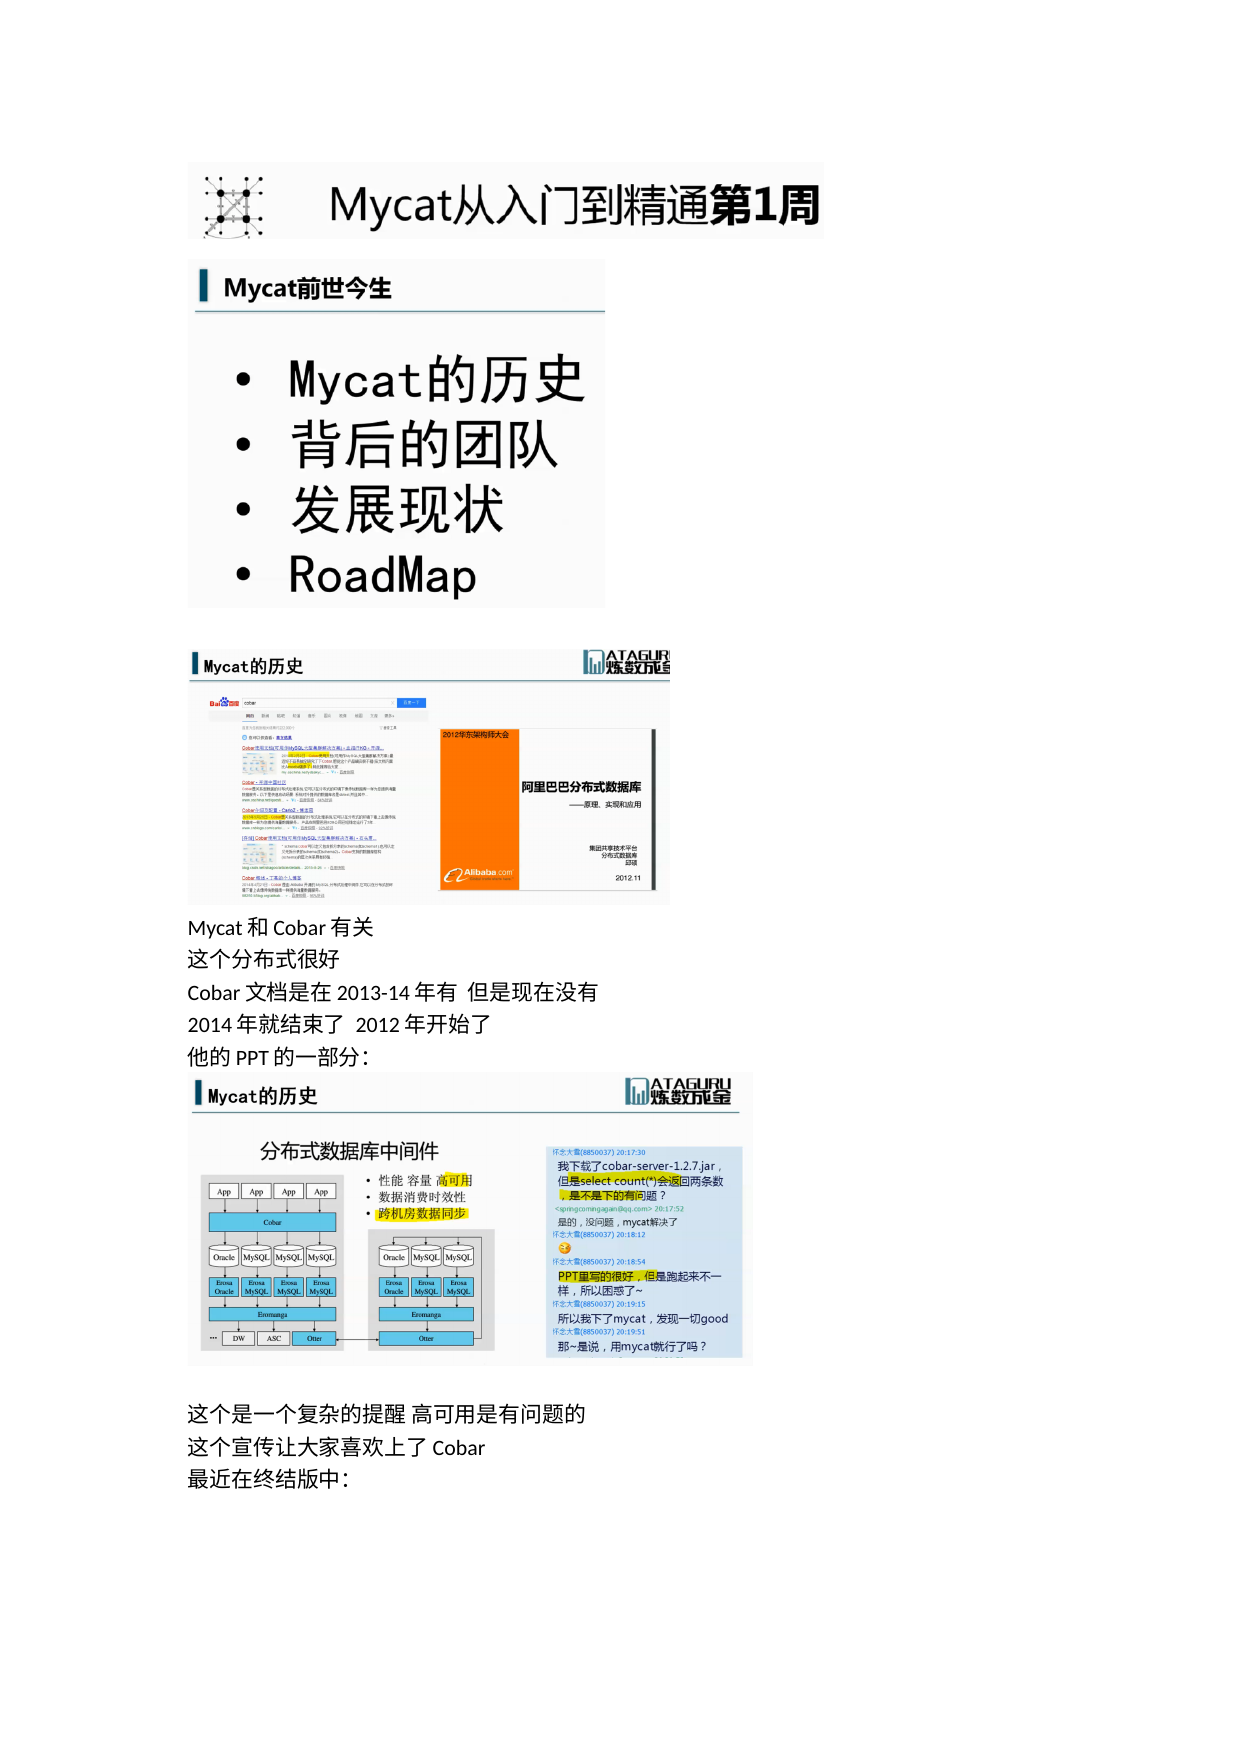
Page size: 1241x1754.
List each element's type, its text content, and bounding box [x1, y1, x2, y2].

text 这个分布式很好 [187, 942, 1053, 974]
picture [187, 1072, 753, 1366]
text Mycat和Cobar有关 [187, 909, 1053, 942]
text Cobar文档是在2013-14年有 但是现在没有 [187, 974, 1053, 1007]
picture [187, 649, 670, 905]
picture [187, 259, 605, 608]
text 这个宣传让大家喜欢上了Cobar [187, 1429, 1053, 1462]
text 他的PPT的一部分： [187, 1039, 1053, 1072]
picture [187, 162, 824, 239]
text 这个是一个复杂的提醒 高可用是有问题的 [187, 1397, 1053, 1429]
text 2014年就结束了 2012年开始了 [187, 1007, 1053, 1039]
text 最近在终结版中： [187, 1462, 1053, 1494]
